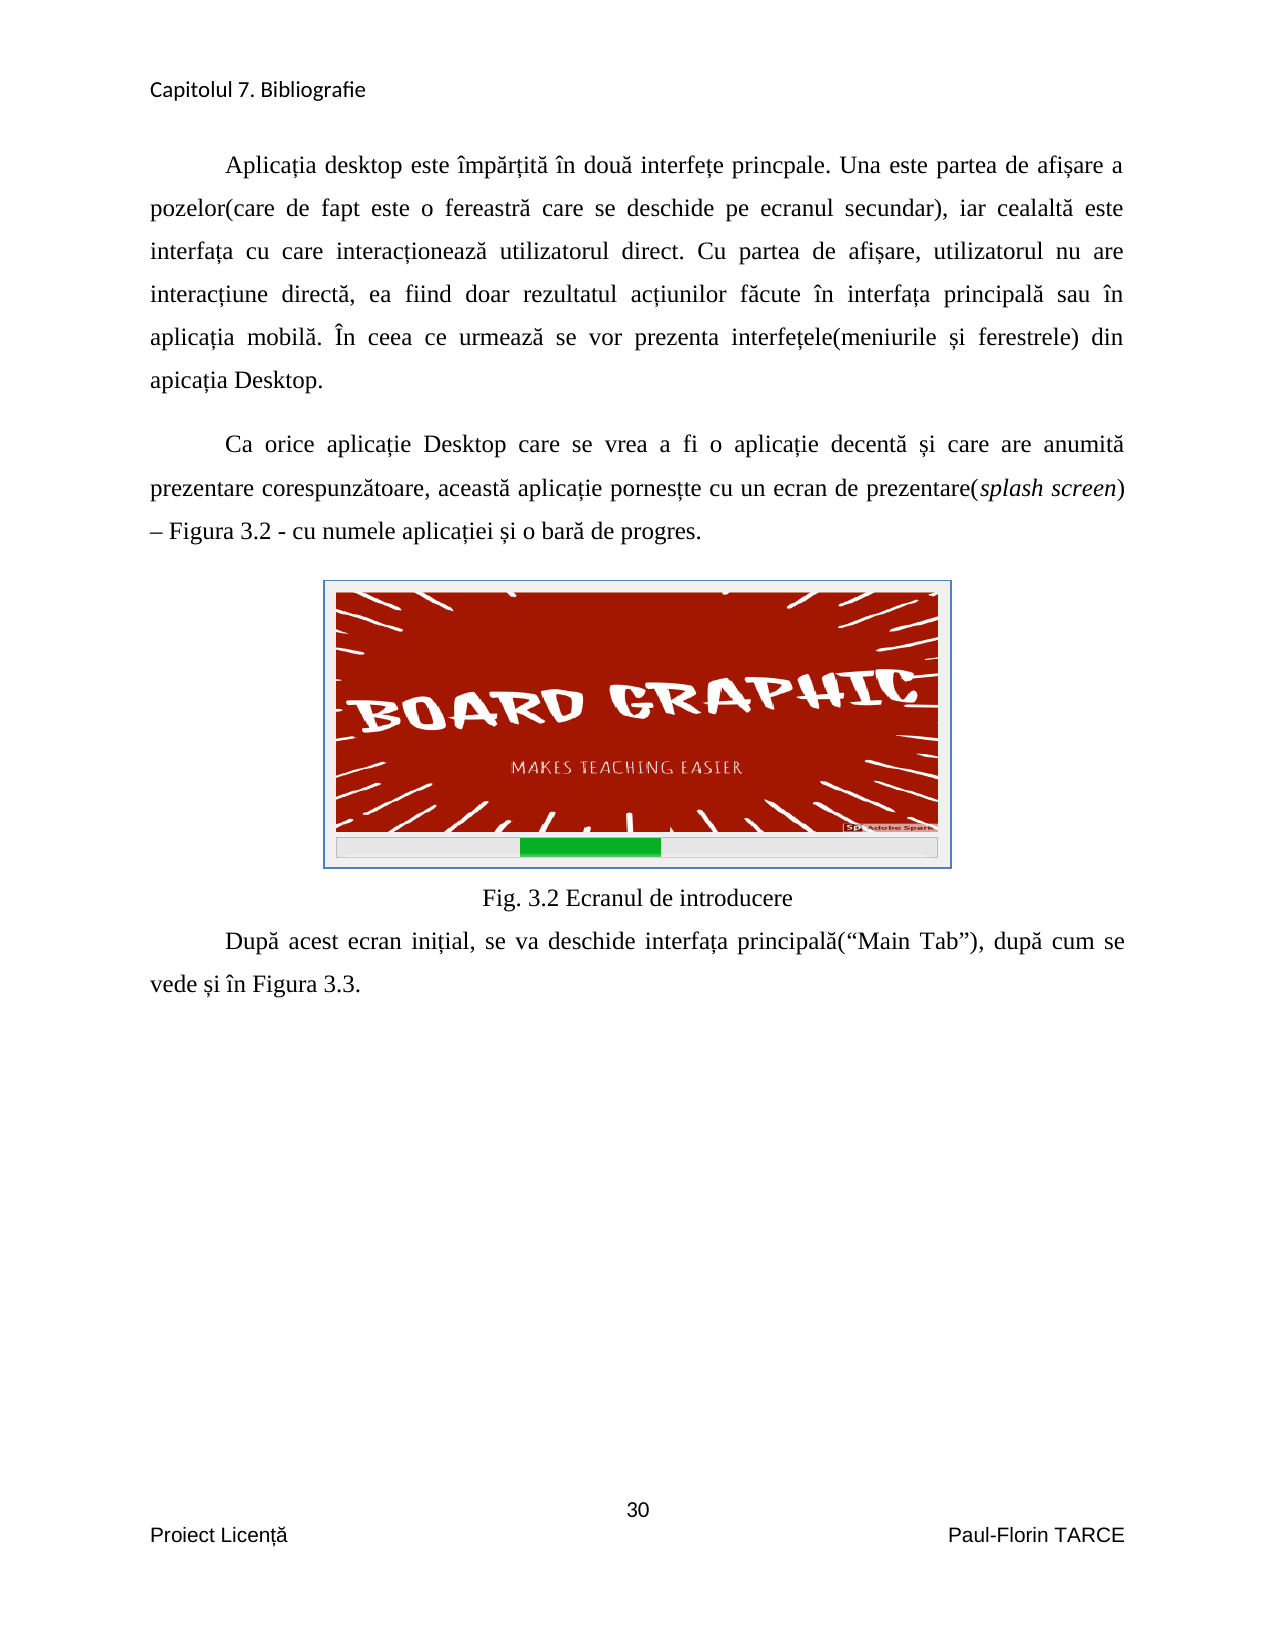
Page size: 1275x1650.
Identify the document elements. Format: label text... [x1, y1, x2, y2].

text Ca orice aplicație Desktop care se vrea a fi o aplicație decentă și care are anumită prezentare corespunzătoare, această aplicație pornesțte cu un ecran de prezentare(splash screen) – Figura 3.2 - cu numele aplicației și o bară de progres. [150, 429, 1125, 544]
picture [325, 581, 950, 867]
text După acest ecran inițial, se va deschide interfața principală(“Main Tab”), după cum se vede și în Figura 3.3. [150, 926, 1125, 998]
text Aplicația desktop este împărțită în două interfețe princpale. Una este partea de afișare a pozelor(care de fapt este o fereastră care se deschide pe ecranul secundar), iar cealaltă este interfața cu care interacționează utilizatorul direct. Cu partea de afișare, utilizatorul nu are interacțiune directă, ea fiind doar rezultatul acțiunilor făcute în interfața principală sau în aplicația mobilă. În ceea ce urmează se vor prezenta interfețele(meniurile și ferestrele) din apicația Desktop. [150, 150, 1125, 394]
text Fig. 3.2 Ecranul de introducere [150, 883, 1125, 912]
